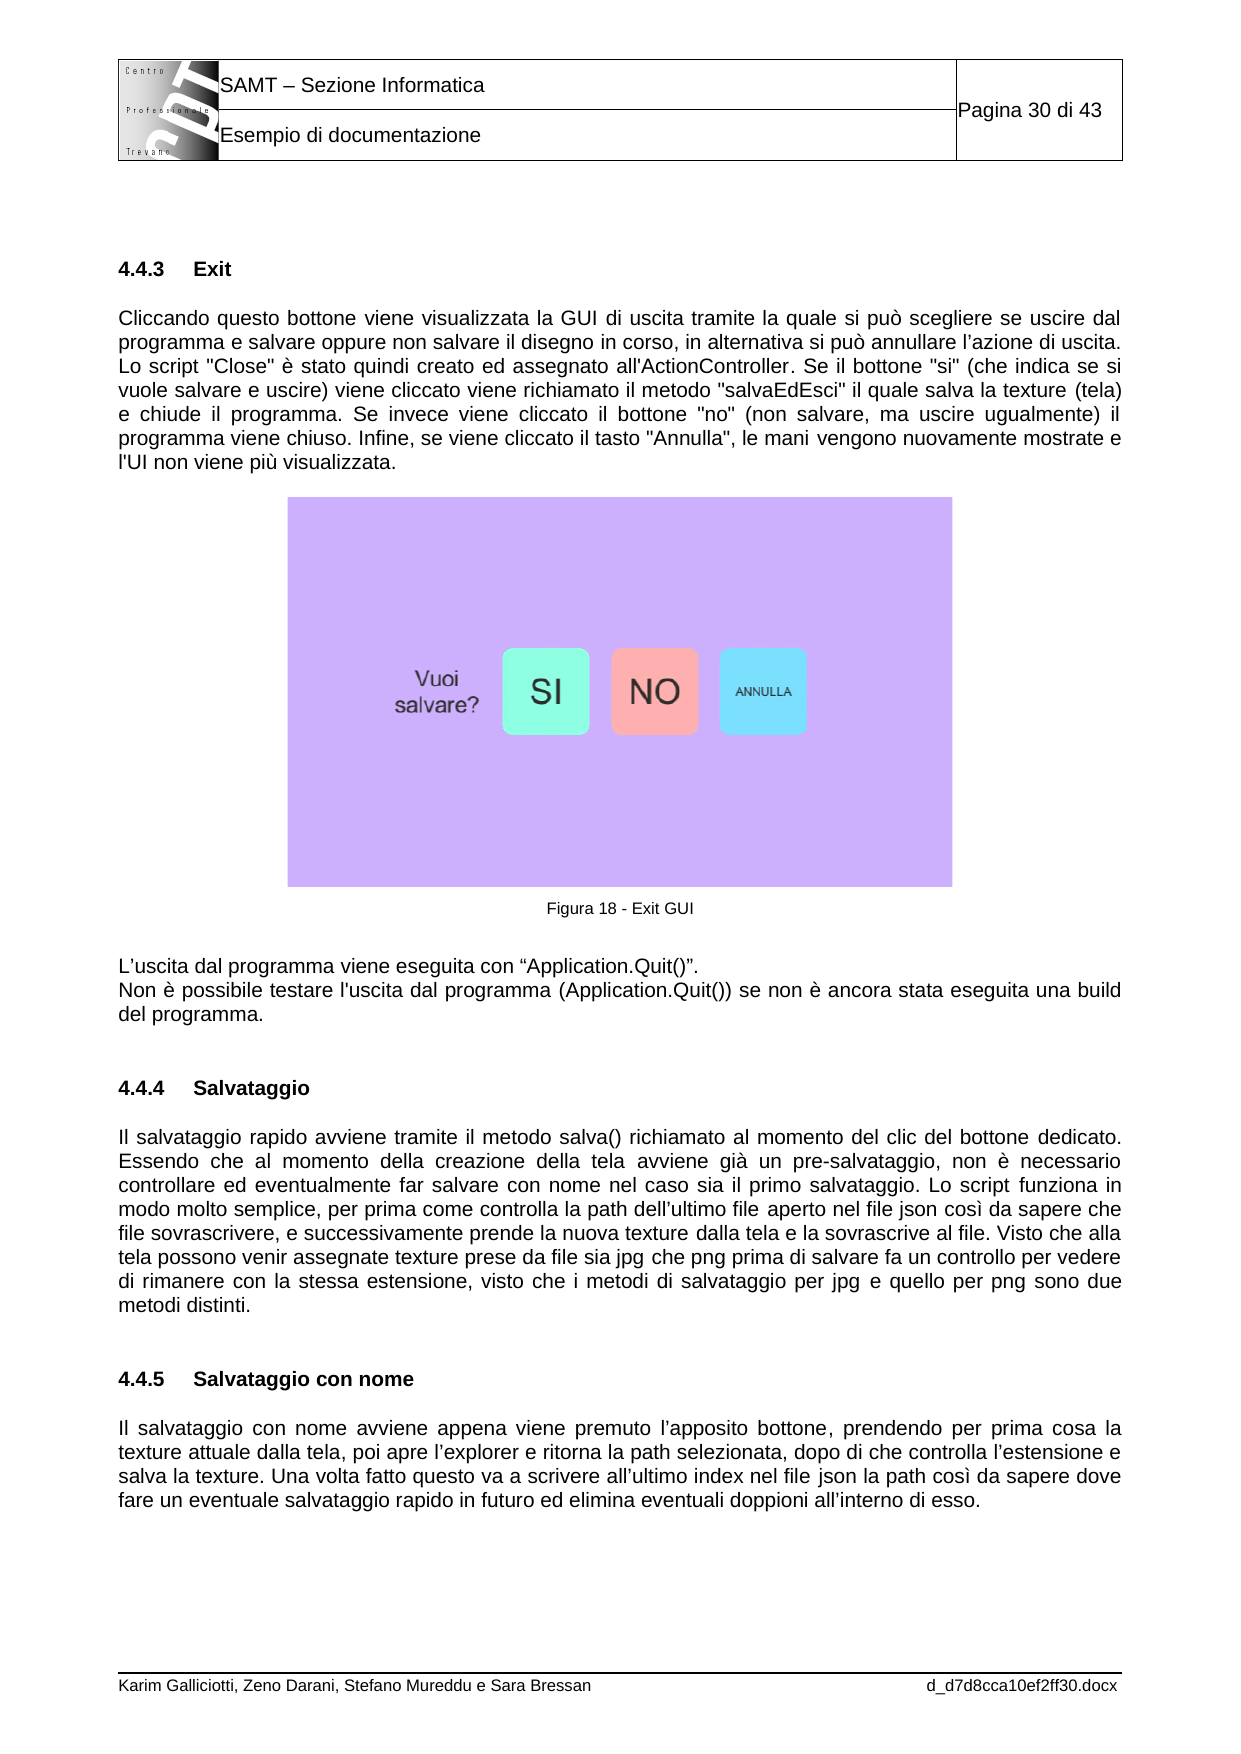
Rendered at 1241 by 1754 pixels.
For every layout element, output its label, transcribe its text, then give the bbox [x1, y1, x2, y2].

text Cliccando questo bottone viene visualizzata la GUI di uscita tramite la quale si può scegliere se uscire dal programma e salvare oppure non salvare il disegno in corso, in alternativa si può annullare l’azione di uscita. Lo script "Close" è stato quindi creato ed assegnato all'ActionController. Se il bottone "si" (che indica se si vuole salvare e uscire) viene cliccato viene richiamato il metodo "salvaEdEsci" il quale salva la texture (tela) e chiude il programma. Se invece viene cliccato il bottone "no" (non salvare, ma uscire ugualmente) il programma viene chiuso. Infine, se viene cliccato il tasto "Annulla", le mani vengono nuovamente mostrate e l'UI non viene più visualizzata. [118, 306, 1122, 473]
text Non è possibile testare l'uscita dal programma (Application.Quit()) se non è ancora stata eseguita una build del programma. [118, 978, 1122, 1026]
text L’uscita dal programma viene eseguita con “Application.Quit()”. [118, 954, 1122, 978]
text Il salvataggio rapido avviene tramite il metodo salva() richiamato al momento del clic del bottone dedicato. Essendo che al momento della creazione della tela avviene già un pre-salvataggio, non è necessario controllare ed eventualmente far salvare con nome nel caso sia il primo salvataggio. Lo script funziona in modo molto semplice, per prima come controlla la path dell’ultimo file aperto nel file json così da sapere che file sovrascrivere, e successivamente prende la nuova texture dalla tela e la sovrascrive al file. Visto che alla tela possono venir assegnate texture prese da file sia jpg che png prima di salvare fa un controllo per vedere di rimanere con la stessa estensione, visto che i metodi di salvataggio per jpg e quello per png sono due metodi distinti. [118, 1125, 1122, 1317]
picture [287, 497, 953, 887]
subtitle Salvataggio [118, 1076, 1122, 1100]
text Figura 18 - Exit GUI [118, 899, 1122, 918]
picture [118, 60, 219, 160]
subtitle Exit [118, 257, 1122, 281]
subtitle Salvataggio con nome [118, 1367, 1122, 1391]
text Il salvataggio con nome avviene appena viene premuto l’apposito bottone, prendendo per prima cosa la texture attuale dalla tela, poi apre l’explorer e ritorna la path selezionata, dopo di che controlla l’estensione e salva la texture. Una volta fatto questo va a scrivere all’ultimo index nel file json la path così da sapere dove fare un eventuale salvataggio rapido in futuro ed elimina eventuali doppioni all’interno di esso. [118, 1416, 1122, 1512]
